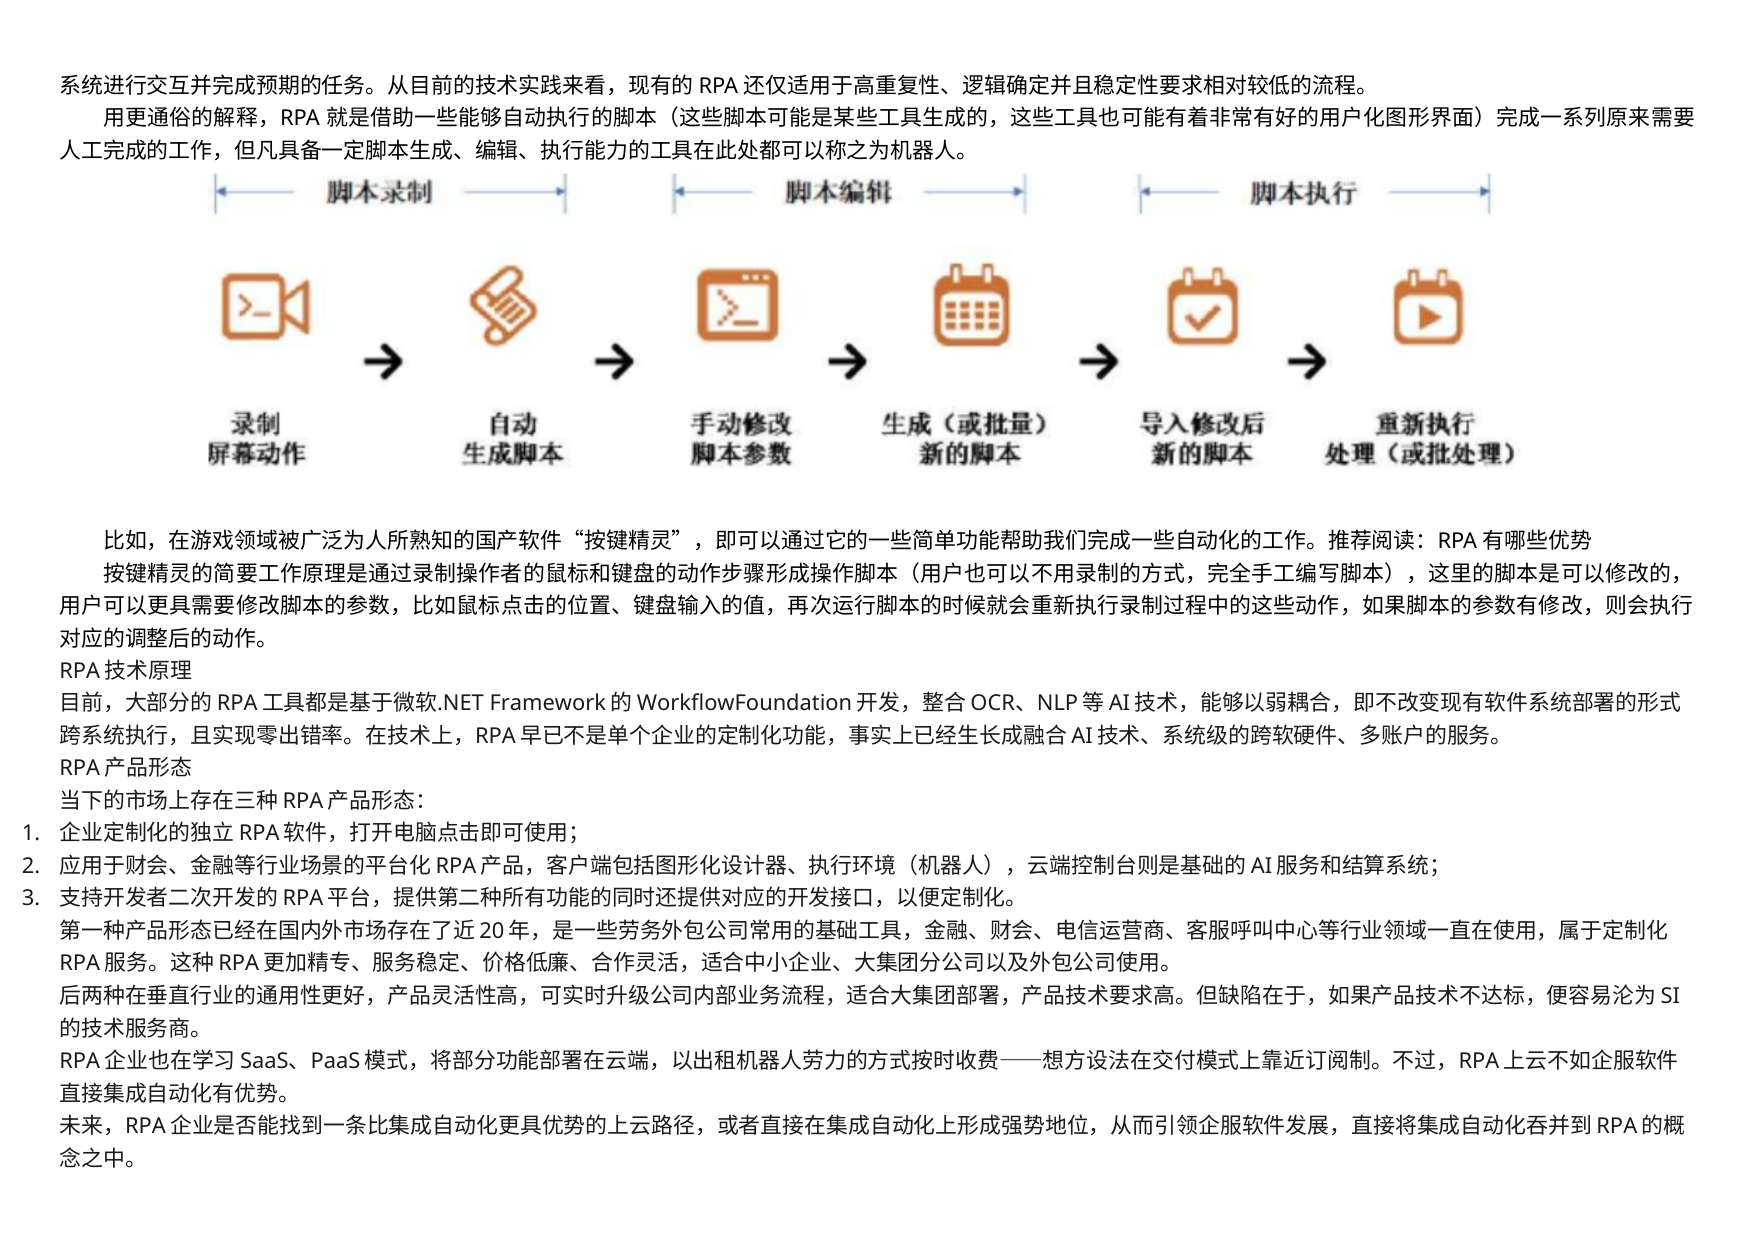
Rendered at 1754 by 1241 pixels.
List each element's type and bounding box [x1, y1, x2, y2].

picture [195, 165, 1559, 502]
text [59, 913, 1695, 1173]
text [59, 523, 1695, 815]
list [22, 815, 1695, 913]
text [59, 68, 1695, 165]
